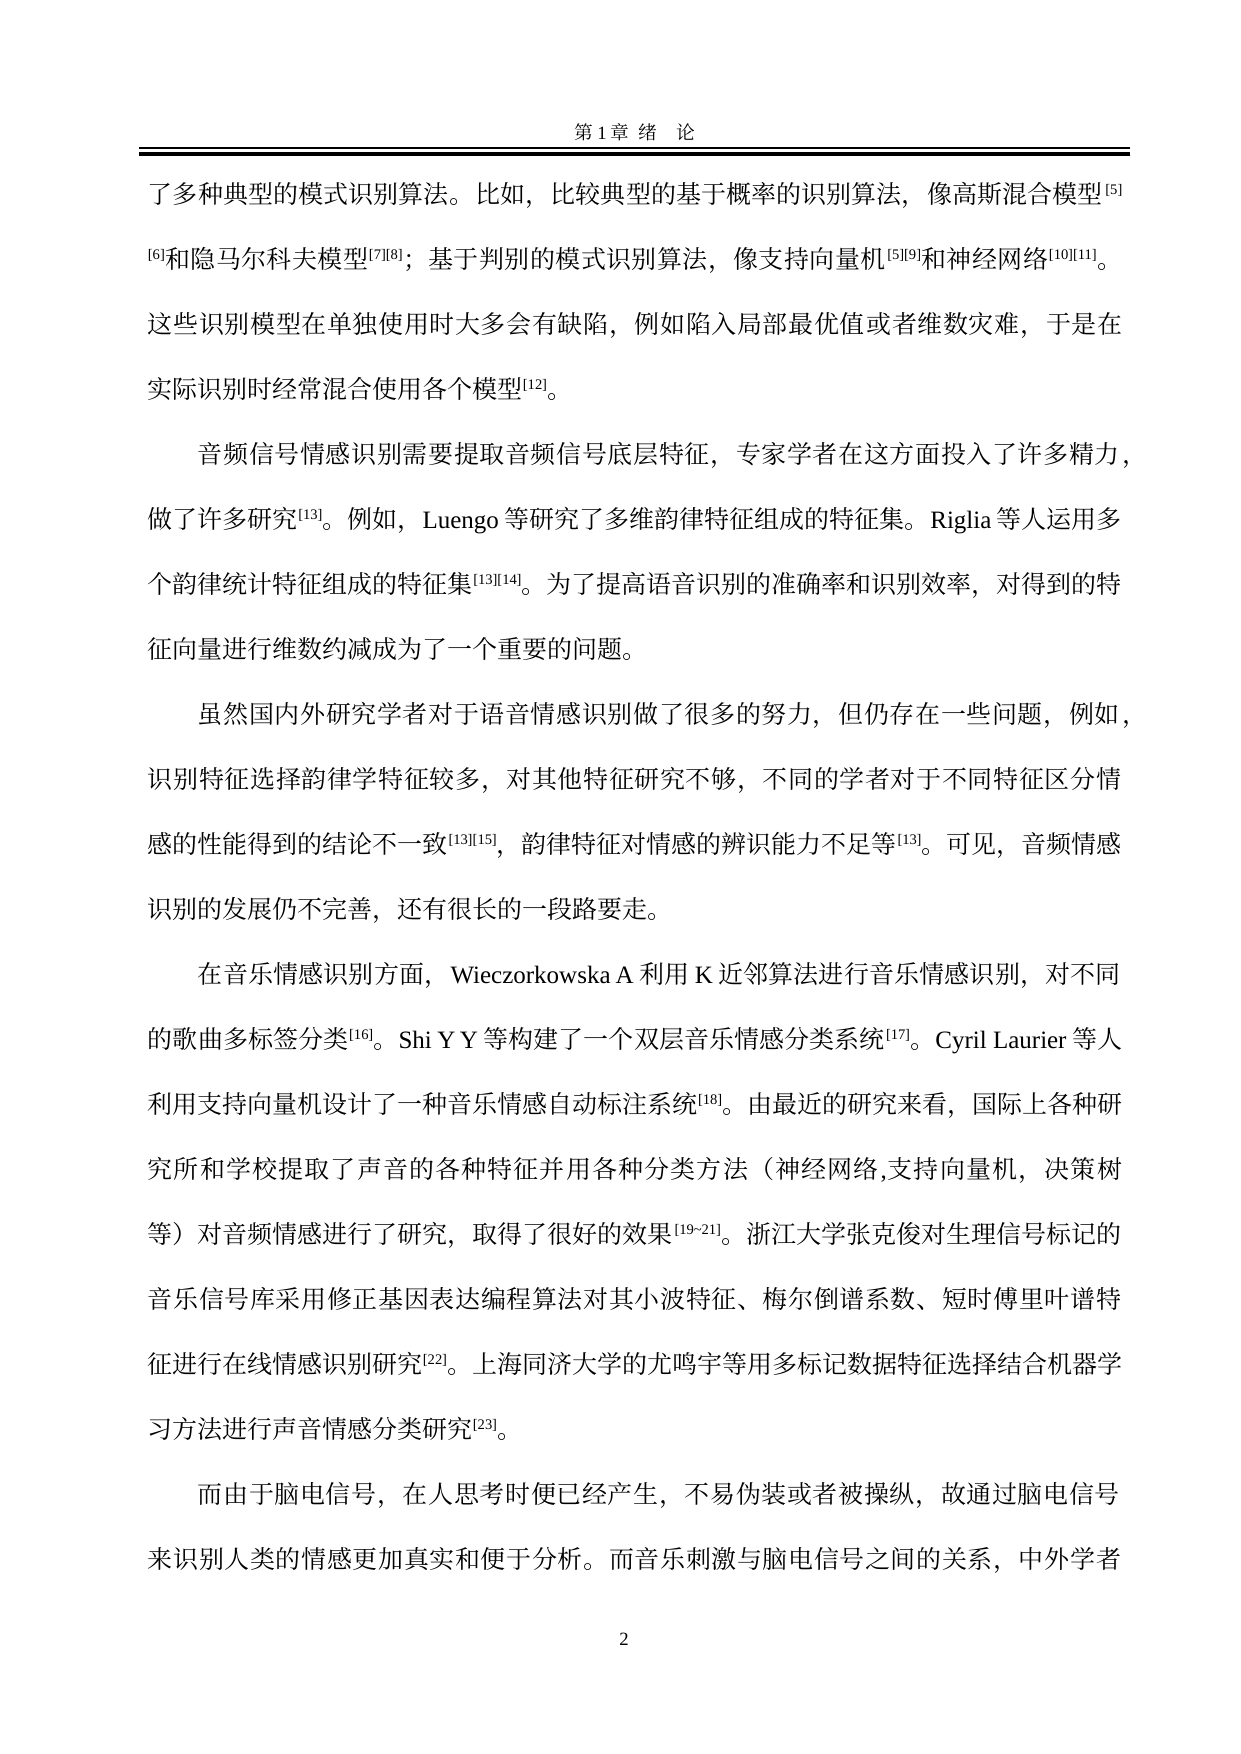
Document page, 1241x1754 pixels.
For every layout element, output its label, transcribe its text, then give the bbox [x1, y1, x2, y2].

text 音频信号情感识别需要提取音频信号底层特征，专家学者在这方面投入了许多精力，做了许多研究[13]。例如，Luengo等研究了多维韵律特征组成的特征集。Riglia等人运用多个韵律统计特征组成的特征集[13][14]。为了提高语音识别的准确率和识别效率，对得到的特征向量进行维数约减成为了一个重要的问题。 [148, 421, 1122, 681]
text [148, 161, 1122, 421]
text 在音乐情感识别方面，Wieczorkowska A 利用K近邻算法进行音乐情感识别，对不同的歌曲多标签分类[16]。Shi Y Y 等构建了一个双层音乐情感分类系统[17]。Cyril Laurier等人利用支持向量机设计了一种音乐情感自动标注系统[18]。由最近的研究来看，国际上各种研究所和学校提取了声音的各种特征并用各种分类方法（神经网络,支持向量机，决策树等）对音频情感进行了研究，取得了很好的效果[19~21]。浙江大学张克俊对生理信号标记的音乐信号库采用修正基因表达编程算法对其小波特征、梅尔倒谱系数、短时傅里叶谱特征进行在线情感识别研究[22]。上海同济大学的尤鸣宇等用多标记数据特征选择结合机器学习方法进行声音情感分类研究[23]。 [148, 941, 1122, 1461]
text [148, 1461, 1122, 1591]
text 虽然国内外研究学者对于语音情感识别做了很多的努力，但仍存在一些问题，例如，识别特征选择韵律学特征较多，对其他特征研究不够，不同的学者对于不同特征区分情感的性能得到的结论不一致[13][15]，韵律特征对情感的辨识能力不足等[13]。可见，音频情感识别的发展仍不完善，还有很长的一段路要走。 [148, 681, 1122, 941]
